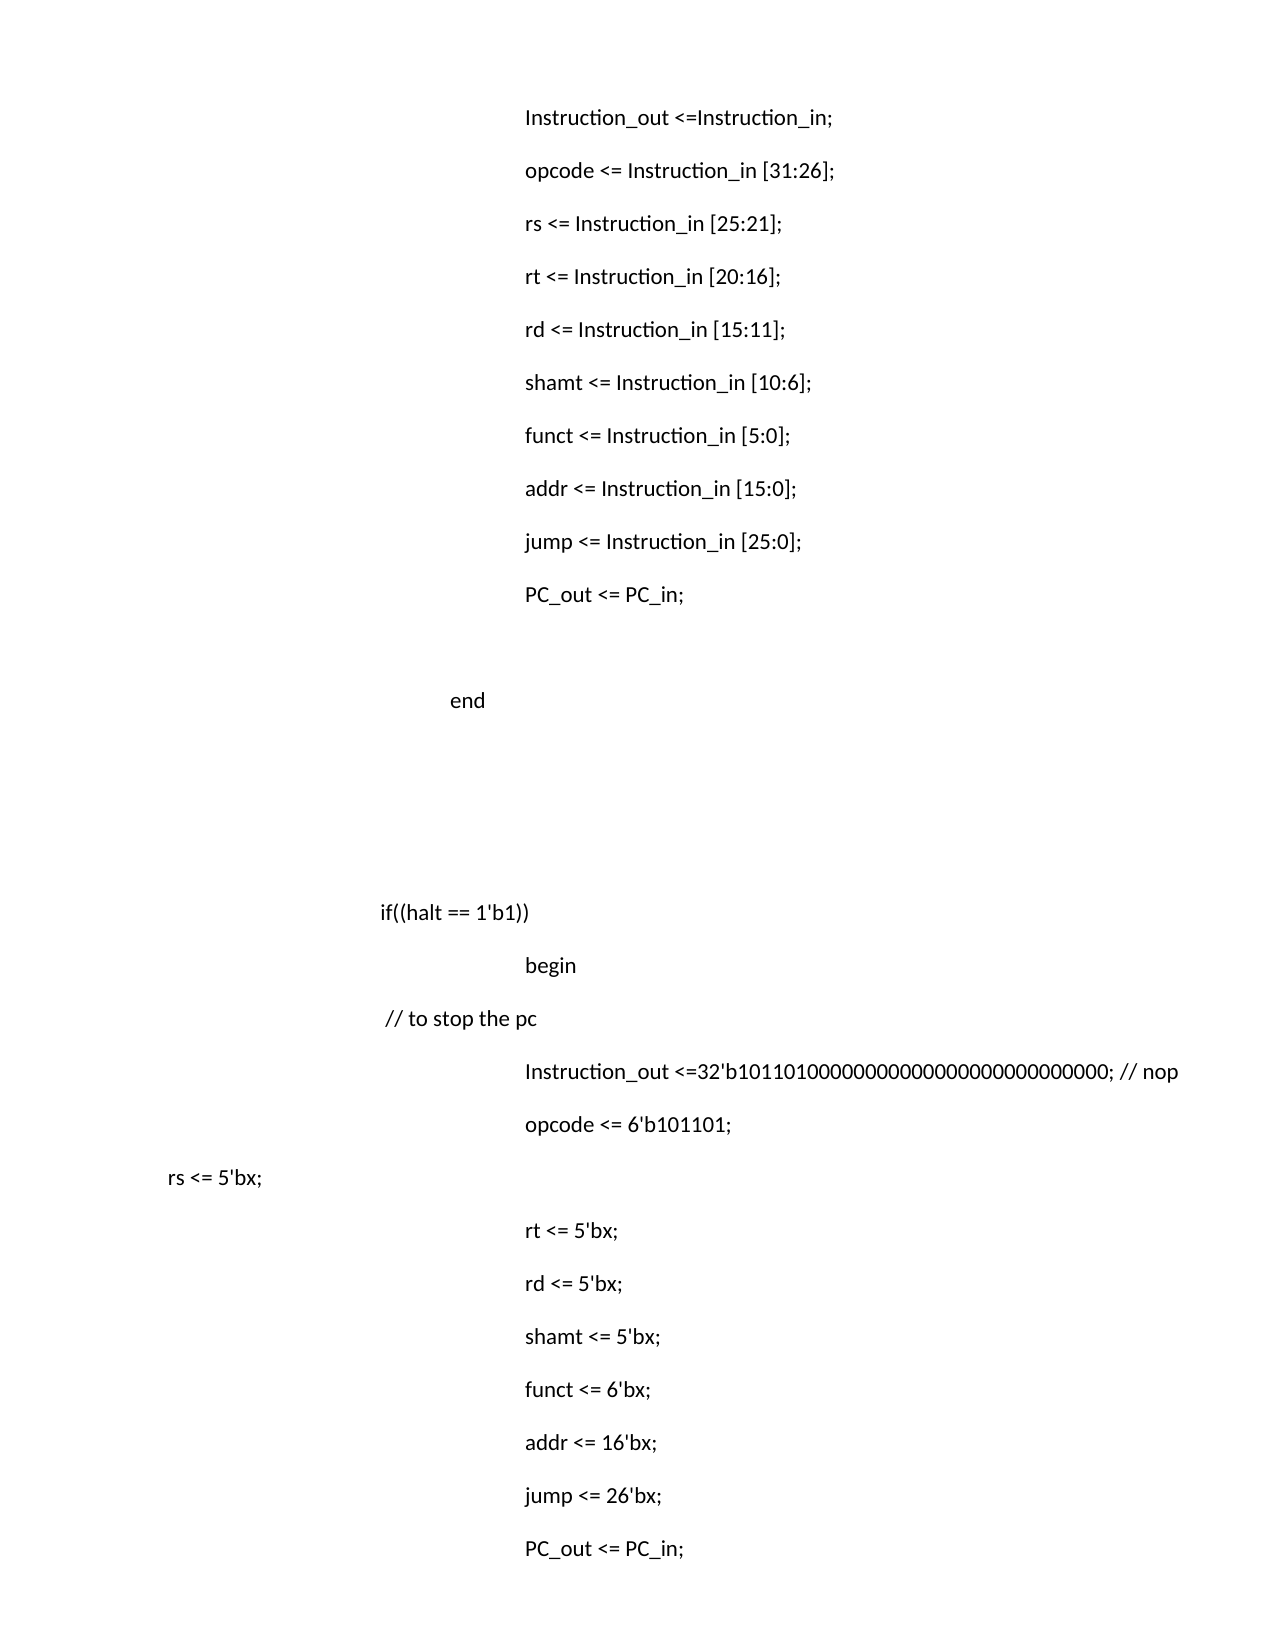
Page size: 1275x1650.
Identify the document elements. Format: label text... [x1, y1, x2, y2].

text if((halt == 1'b1)) [75, 898, 1200, 926]
text opcode <= 6'b101101; [75, 1110, 1200, 1138]
text rt <= Instruction_in [20:16]; [75, 262, 1200, 290]
text shamt <= Instruction_in [10:6]; [75, 368, 1200, 396]
text funct <= Instruction_in [5:0]; [75, 421, 1200, 449]
text jump <= Instruction_in [25:0]; [75, 527, 1200, 555]
text PC_out <= PC_in; [75, 1534, 1200, 1563]
text shamt <= 5'bx; [75, 1322, 1200, 1351]
text PC_out <= PC_in; [75, 580, 1200, 608]
text opcode <= Instruction_in [31:26]; [75, 156, 1200, 184]
text addr <= Instruction_in [15:0]; [75, 474, 1200, 502]
text rs <= Instruction_in [25:21]; [75, 209, 1200, 237]
text begin [75, 951, 1200, 979]
text jump <= 26'bx; [75, 1482, 1200, 1509]
text rd <= 5'bx; [75, 1269, 1200, 1297]
text funct <= 6'bx; [75, 1376, 1200, 1403]
text addr <= 16'bx; [75, 1428, 1200, 1457]
text Instruction_out <=32'b10110100000000000000000000000000; // nop [75, 1057, 1200, 1085]
text rs <= 5'bx; [75, 1163, 1200, 1191]
text end [75, 686, 1200, 714]
text rd <= Instruction_in [15:11]; [75, 315, 1200, 343]
text // to stop the pc [75, 1004, 1200, 1032]
text Instruction_out <=Instruction_in; [75, 103, 1200, 131]
text rt <= 5'bx; [75, 1216, 1200, 1244]
